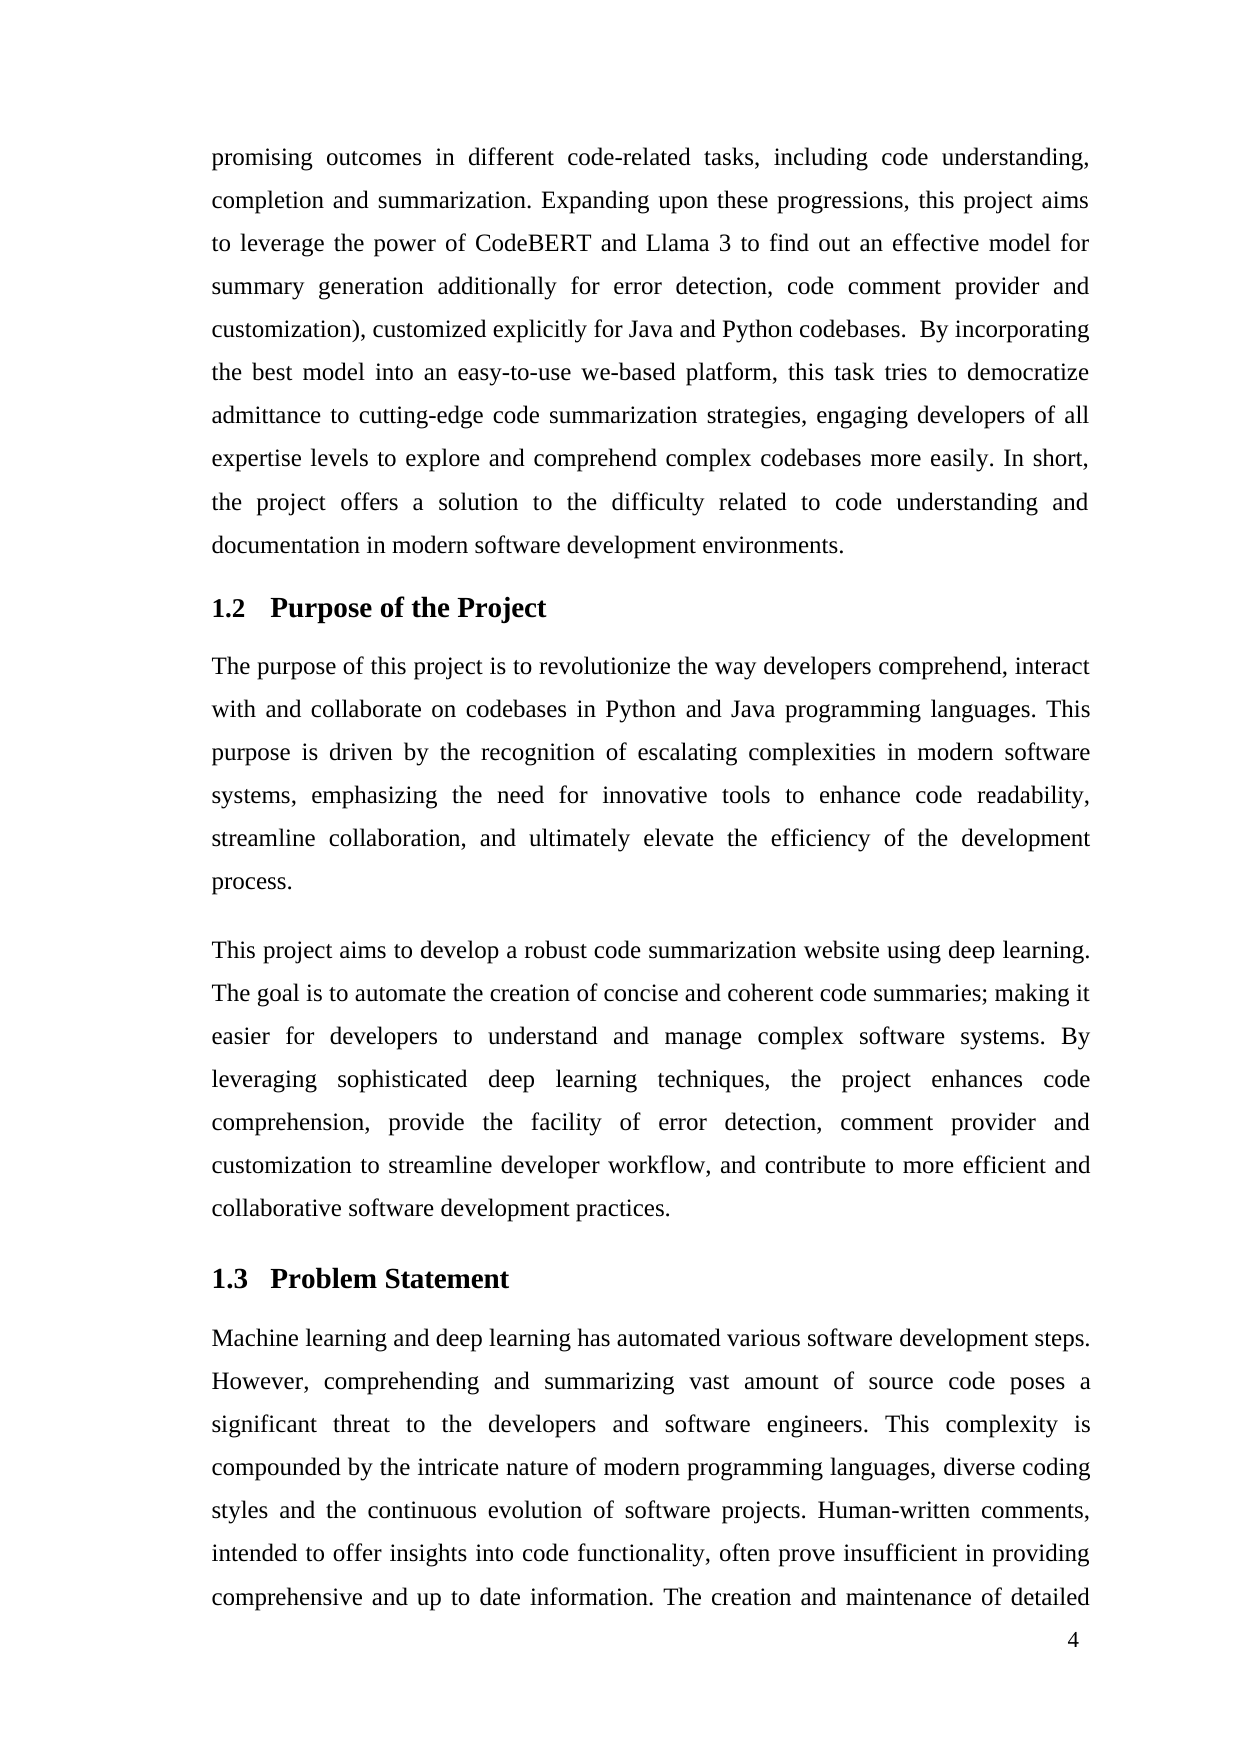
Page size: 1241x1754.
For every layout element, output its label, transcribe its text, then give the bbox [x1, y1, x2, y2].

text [211, 1323, 1091, 1610]
subtitle Problem Statement [211, 1262, 1153, 1295]
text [211, 142, 1090, 558]
subtitle Purpose of the Project [211, 590, 1153, 623]
text This project aims to develop a robust code summarization website using deep learning. The goal is to automate the creation of concise and coherent code summaries; making it easier for developers to understand and manage complex software systems. By leveraging sophisticated deep learning techniques, the project enhances code comprehension, provide the facility of error detection, comment provider and customization to streamline developer workflow, and contribute to more efficient and collaborative software development practices. [211, 935, 1091, 1222]
text The purpose of this project is to revolutionize the way developers comprehend, interact with and collaborate on codebases in Python and Java programming languages. This purpose is driven by the recognition of escalating complexities in modern software systems, emphasizing the need for innovative tools to enhance code readability, streamline collaboration, and ultimately elevate the efficiency of the development process. [211, 651, 1091, 895]
